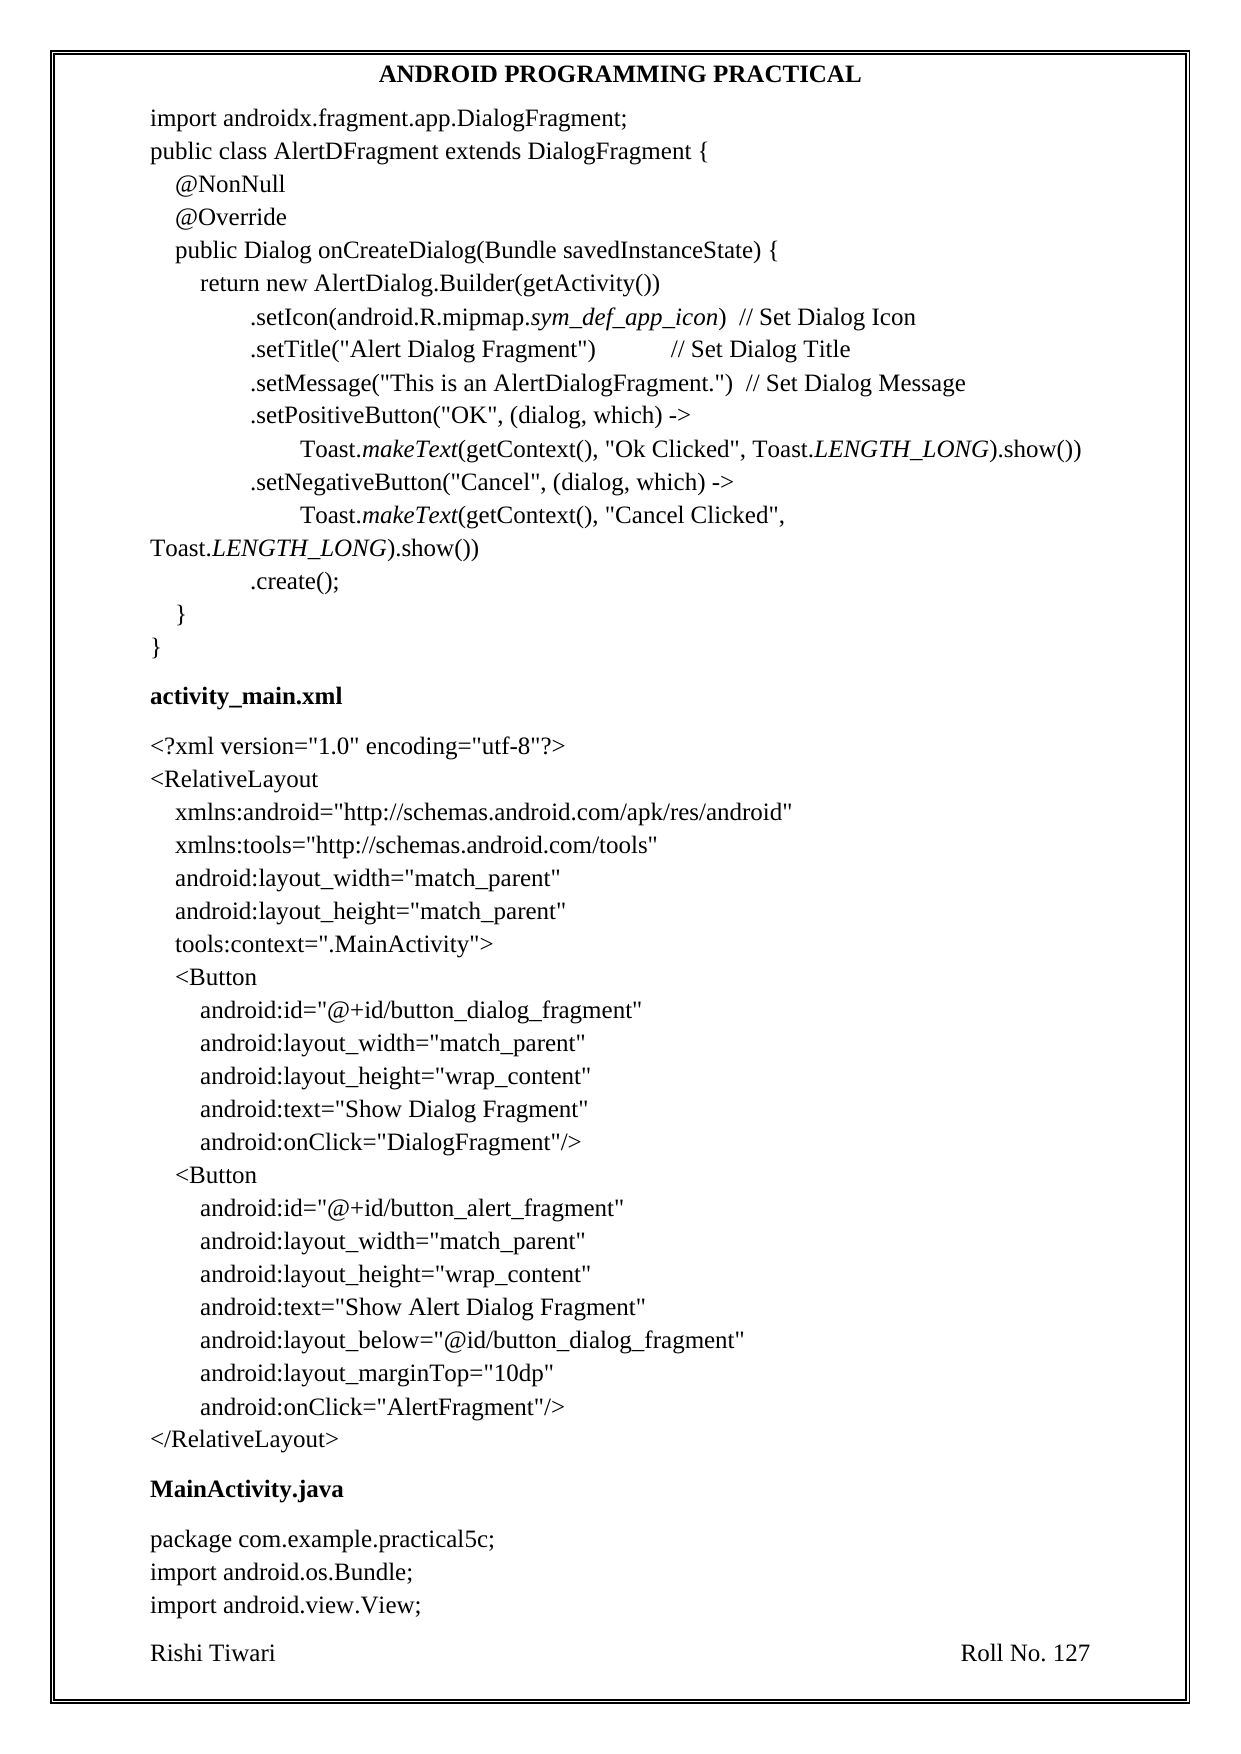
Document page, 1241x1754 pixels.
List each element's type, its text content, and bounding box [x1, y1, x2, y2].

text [150, 103, 1090, 661]
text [150, 1524, 1090, 1619]
text MainActivity.java [150, 1474, 1090, 1503]
text <?xml version="1.0" encoding="utf-8"?> <RelativeLayout xmlns:android="http://schemas.android.com/apk/res/android" xmlns:tools="http://schemas.android.com/tools" android:layout_width="match_parent" android:layout_height="match_parent" tools:context=".MainActivity"> <Button android:id="@+id/button_dialog_fragment" android:layout_width="match_parent" android:layout_height="wrap_content" android:text="Show Dialog Fragment" android:onClick="DialogFragment"/> <Button android:id="@+id/button_alert_fragment" android:layout_width="match_parent" android:layout_height="wrap_content" android:text="Show Alert Dialog Fragment" android:layout_below="@id/button_dialog_fragment" android:layout_marginTop="10dp" android:onClick="AlertFragment"/> </RelativeLayout> [150, 731, 1090, 1453]
text activity_main.xml [150, 681, 1090, 710]
